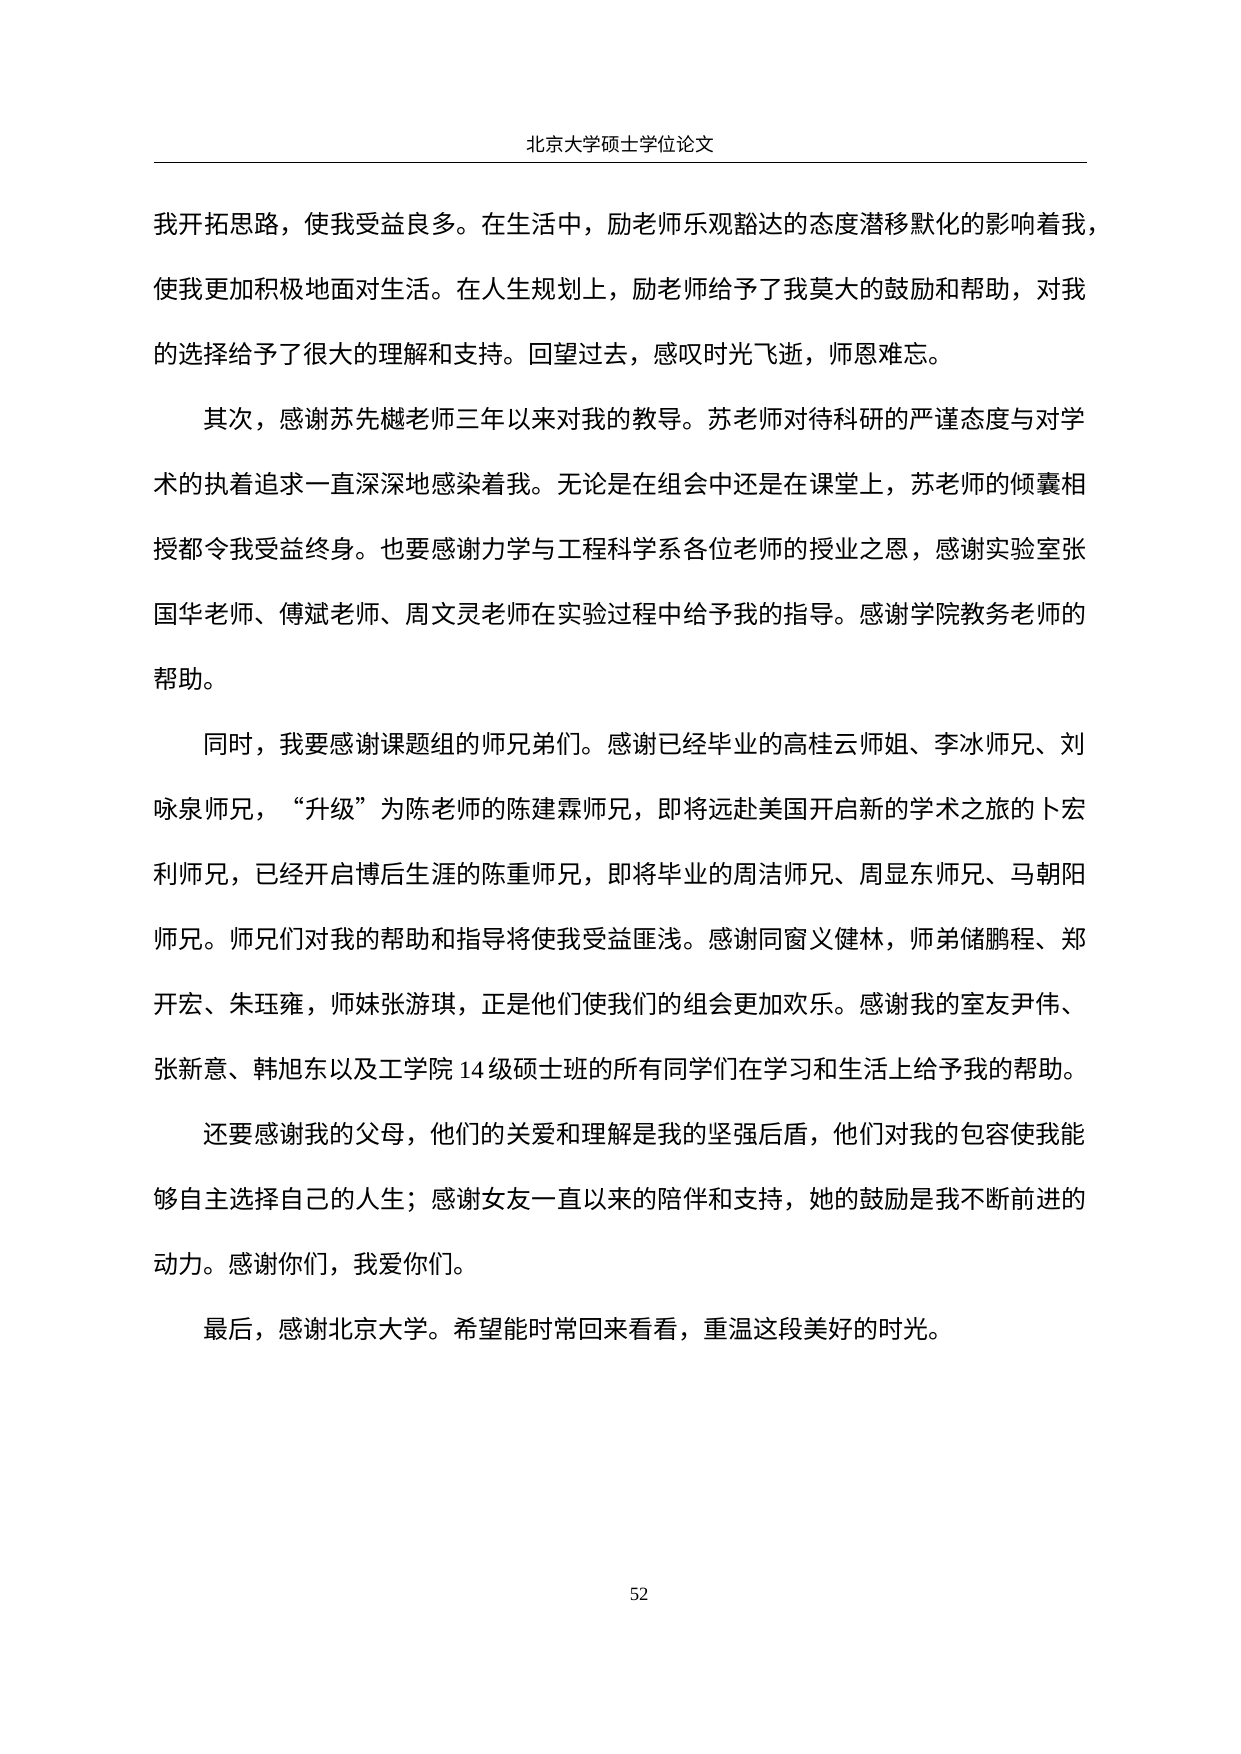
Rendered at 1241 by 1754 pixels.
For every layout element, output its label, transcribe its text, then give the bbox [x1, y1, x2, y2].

text 其次，感谢苏先樾老师三年以来对我的教导。苏老师对待科研的严谨态度与对学术的执着追求一直深深地感染着我。无论是在组会中还是在课堂上，苏老师的倾囊相授都令我受益终身。也要感谢力学与工程科学系各位老师的授业之恩，感谢实验室张国华老师、傅斌老师、周文灵老师在实验过程中给予我的指导。感谢学院教务老师的帮助。 [153, 385, 1087, 710]
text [153, 190, 1087, 385]
text 还要感谢我的父母，他们的关爱和理解是我的坚强后盾，他们对我的包容使我能够自主选择自己的人生；感谢女友一直以来的陪伴和支持，她的鼓励是我不断前进的动力。感谢你们，我爱你们。 [153, 1100, 1087, 1295]
text 同时，我要感谢课题组的师兄弟们。感谢已经毕业的高桂云师姐、李冰师兄、刘咏泉师兄，“升级”为陈老师的陈建霖师兄，即将远赴美国开启新的学术之旅的卜宏利师兄，已经开启博后生涯的陈重师兄，即将毕业的周洁师兄、周显东师兄、马朝阳师兄。师兄们对我的帮助和指导将使我受益匪浅。感谢同窗义健林，师弟储鹏程、郑开宏、朱珏雍，师妹张游琪，正是他们使我们的组会更加欢乐。感谢我的室友尹伟、张新意、韩旭东以及工学院14级硕士班的所有同学们在学习和生活上给予我的帮助。 [153, 710, 1087, 1100]
text 最后，感谢北京大学。希望能时常回来看看，重温这段美好的时光。 [153, 1295, 1087, 1360]
